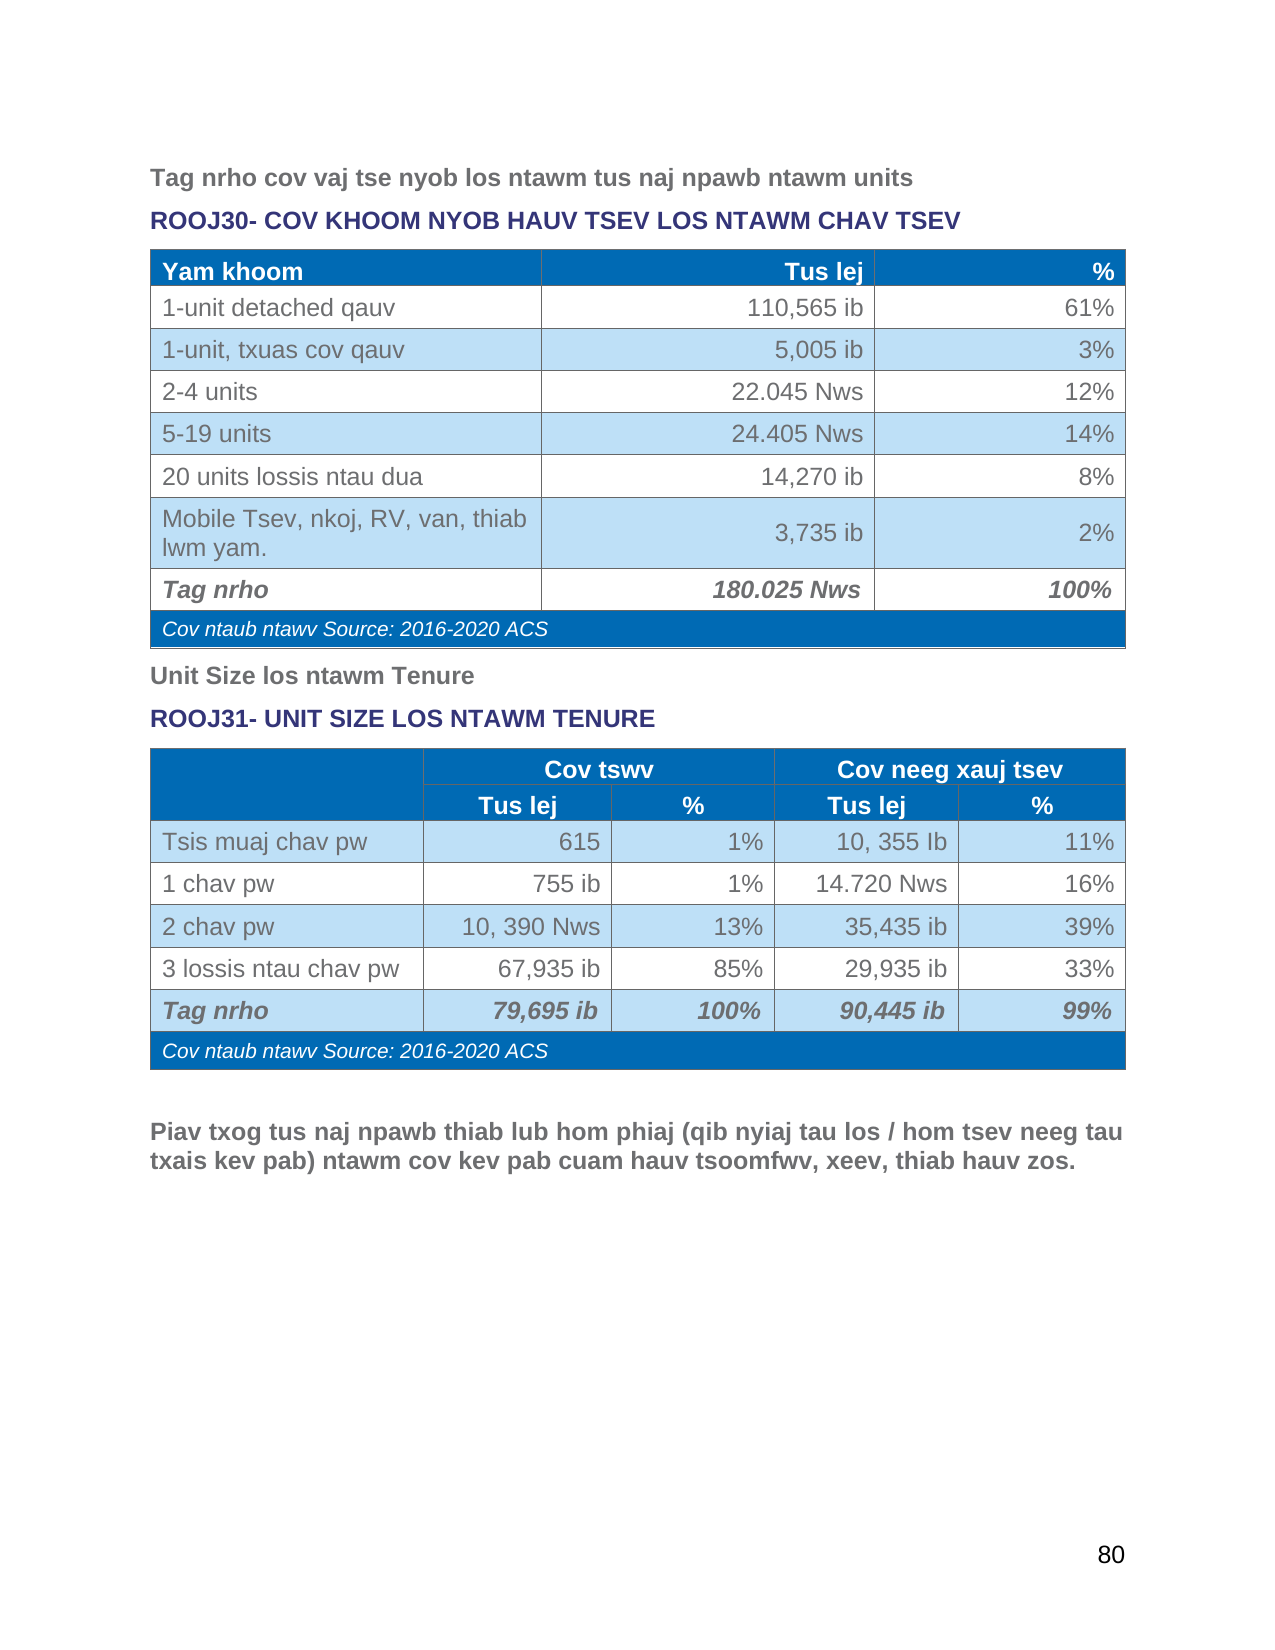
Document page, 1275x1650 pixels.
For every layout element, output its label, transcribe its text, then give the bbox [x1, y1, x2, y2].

title Rooj31- Unit Size los ntawm Tenure [150, 704, 1125, 733]
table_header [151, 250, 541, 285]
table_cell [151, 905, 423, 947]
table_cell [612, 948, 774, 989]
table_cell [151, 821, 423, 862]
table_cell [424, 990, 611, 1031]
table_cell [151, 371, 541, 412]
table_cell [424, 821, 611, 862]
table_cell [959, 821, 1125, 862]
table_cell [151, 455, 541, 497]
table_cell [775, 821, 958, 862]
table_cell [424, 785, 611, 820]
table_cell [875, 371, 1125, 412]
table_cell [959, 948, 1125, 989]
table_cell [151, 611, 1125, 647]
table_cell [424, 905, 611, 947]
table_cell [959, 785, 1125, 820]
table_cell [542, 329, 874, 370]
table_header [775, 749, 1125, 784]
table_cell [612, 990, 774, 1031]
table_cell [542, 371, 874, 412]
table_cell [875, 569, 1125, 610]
text Tag nrho cov vaj tse nyob los ntawm tus naj npawb ntawm units [150, 162, 1125, 191]
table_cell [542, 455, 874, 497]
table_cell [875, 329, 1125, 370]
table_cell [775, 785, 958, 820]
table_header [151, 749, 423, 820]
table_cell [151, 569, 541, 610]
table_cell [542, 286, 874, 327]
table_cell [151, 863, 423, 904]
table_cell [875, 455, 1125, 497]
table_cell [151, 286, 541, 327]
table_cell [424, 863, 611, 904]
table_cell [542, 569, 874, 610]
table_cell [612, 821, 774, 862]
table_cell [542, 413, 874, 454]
text Unit Size los ntawm Tenure [150, 661, 1125, 690]
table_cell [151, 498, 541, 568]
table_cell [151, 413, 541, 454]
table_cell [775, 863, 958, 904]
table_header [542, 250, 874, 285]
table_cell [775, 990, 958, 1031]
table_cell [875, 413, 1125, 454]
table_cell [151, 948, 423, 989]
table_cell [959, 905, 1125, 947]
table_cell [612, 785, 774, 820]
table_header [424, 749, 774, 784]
title Rooj30- Cov khoom nyob hauv tsev los ntawm Chav Tsev [150, 206, 1125, 234]
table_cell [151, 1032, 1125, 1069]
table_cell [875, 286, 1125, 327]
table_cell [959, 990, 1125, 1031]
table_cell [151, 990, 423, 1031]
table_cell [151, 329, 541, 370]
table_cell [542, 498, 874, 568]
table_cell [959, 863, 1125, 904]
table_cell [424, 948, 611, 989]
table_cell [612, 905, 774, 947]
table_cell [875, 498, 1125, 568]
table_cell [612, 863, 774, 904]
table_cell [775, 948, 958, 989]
text Piav txog tus naj npawb thiab lub hom phiaj (qib nyiaj tau los / hom tsev neeg tau txais kev pab) ntawm cov kev pab cuam hauv tsoomfwv, xeev, thiab hauv zos. [150, 1117, 1125, 1175]
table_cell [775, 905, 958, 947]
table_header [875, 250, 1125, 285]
